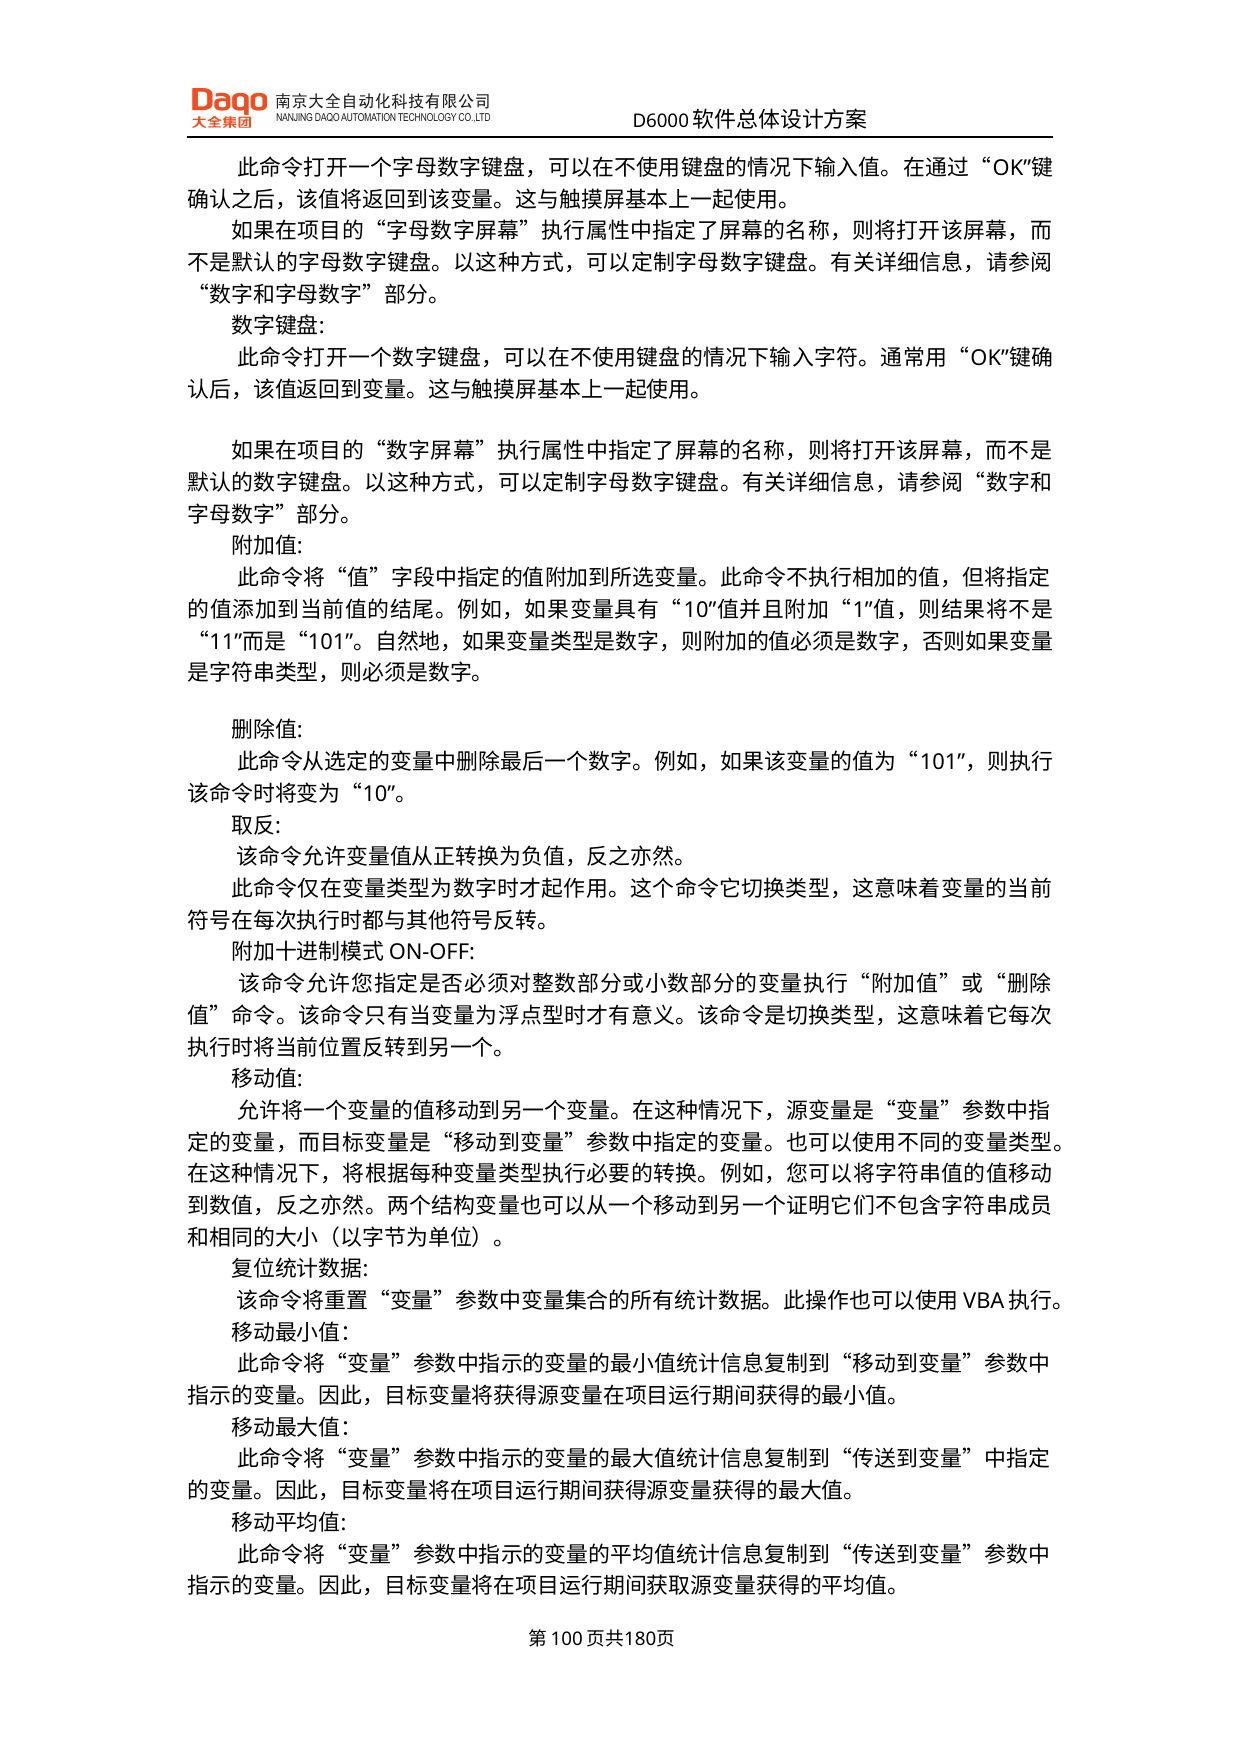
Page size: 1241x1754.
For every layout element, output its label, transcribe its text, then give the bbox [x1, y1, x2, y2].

text 取反: [187, 808, 1053, 839]
text 此命令打开一个字母数字键盘，可以在不使用键盘的情况下输入值。在通过“OK”键确认之后，该值将返回到该变量。这与触摸屏基本上一起使用。 [187, 150, 1053, 213]
text 如果在项目的“数字屏幕”执行属性中指定了屏幕的名称，则将打开该屏幕，而不是默认的数字键盘。以这种方式，可以定制字母数字键盘。有关详细信息，请参阅“数字和字母数字”部分。 [187, 433, 1053, 528]
text 此命令仅在变量类型为数字时才起作用。这个命令它切换类型，这意味着变量的当前符号在每次执行时都与其他符号反转。 [187, 871, 1053, 934]
text 移动平均值: [187, 1505, 1053, 1537]
text 该命令将重置“变量”参数中变量集合的所有统计数据。此操作也可以使用VBA执行。 [187, 1283, 1053, 1315]
text 此命令将“变量”参数中指示的变量的最小值统计信息复制到“移动到变量”参数中指示的变量。因此，目标变量将获得源变量在项目运行期间获得的最小值。 [187, 1346, 1053, 1410]
text 此命令从选定的变量中删除最后一个数字。例如，如果该变量的值为“101”，则执行该命令时将变为“10”。 [187, 744, 1053, 808]
text 删除值: [187, 712, 1053, 744]
text 此命令将“变量”参数中指示的变量的平均值统计信息复制到“传送到变量”参数中指示的变量。因此，目标变量将在项目运行期间获取源变量获得的平均值。 [187, 1537, 1053, 1600]
text 该命令允许您指定是否必须对整数部分或小数部分的变量执行“附加值”或“删除值”命令。该命令只有当变量为浮点型时才有意义。该命令是切换类型，这意味着它每次执行时将当前位置反转到另一个。 [187, 966, 1053, 1061]
picture [187, 88, 492, 128]
text 此命令将“变量”参数中指示的变量的最大值统计信息复制到“传送到变量”中指定的变量。因此，目标变量将在项目运行期间获得源变量获得的最大值。 [187, 1441, 1053, 1505]
text 此命令将“值”字段中指定的值附加到所选变量。此命令不执行相加的值，但将指定的值添加到当前值的结尾。例如，如果变量具有“10”值并且附加“1”值，则结果将不是“11”而是“101”。自然地，如果变量类型是数字，则附加的值必须是数字，否则如果变量是字符串类型，则必须是数字。 [187, 560, 1053, 687]
text 附加值: [187, 528, 1053, 560]
text 移动值: [187, 1061, 1053, 1093]
text 数字键盘: [187, 308, 1053, 340]
text 移动最小值： [187, 1315, 1053, 1346]
text 复位统计数据: [187, 1251, 1053, 1283]
text 移动最大值： [187, 1410, 1053, 1441]
text 该命令允许变量值从正转换为负值，反之亦然。 [187, 839, 1053, 871]
text 附加十进制模式ON-OFF: [187, 934, 1053, 966]
text 此命令打开一个数字键盘，可以在不使用键盘的情况下输入字符。通常用“OK”键确认后，该值返回到变量。这与触摸屏基本上一起使用。 [187, 340, 1053, 404]
text 允许将一个变量的值移动到另一个变量。在这种情况下，源变量是“变量”参数中指定的变量，而目标变量是“移动到变量”参数中指定的变量。也可以使用不同的变量类型。在这种情况下，将根据每种变量类型执行必要的转换。例如，您可以将字符串值的值移动到数值，反之亦然。两个结构变量也可以从一个移动到另一个证明它们不包含字符串成员和相同的大小（以字节为单位）。 [187, 1093, 1053, 1251]
text 如果在项目的“字母数字屏幕”执行属性中指定了屏幕的名称，则将打开该屏幕，而不是默认的字母数字键盘。以这种方式，可以定制字母数字键盘。有关详细信息，请参阅“数字和字母数字”部分。 [187, 213, 1053, 308]
